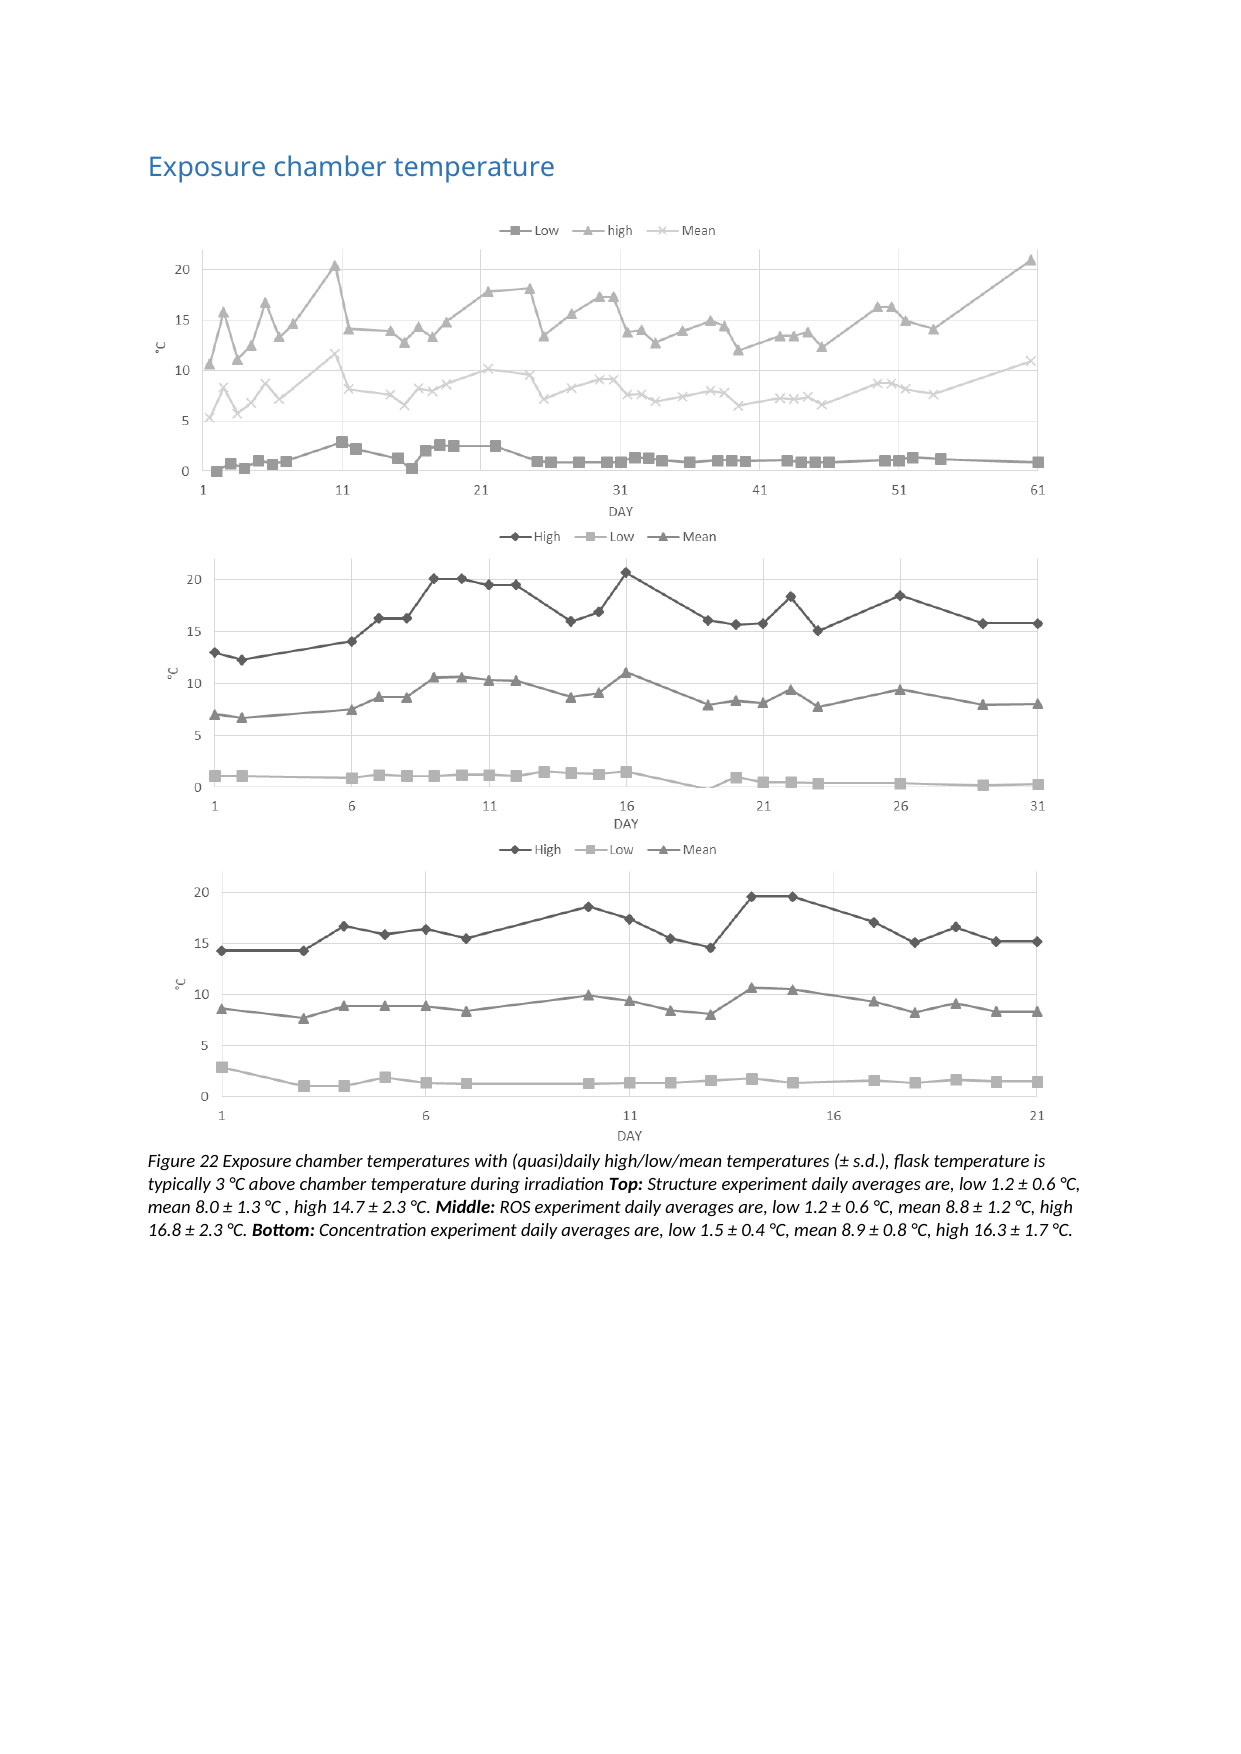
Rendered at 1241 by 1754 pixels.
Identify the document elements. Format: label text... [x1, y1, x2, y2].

subtitle Exposure chamber temperature [148, 148, 1093, 184]
picture [147, 523, 1063, 835]
picture [147, 837, 1063, 1147]
picture [147, 217, 1063, 522]
